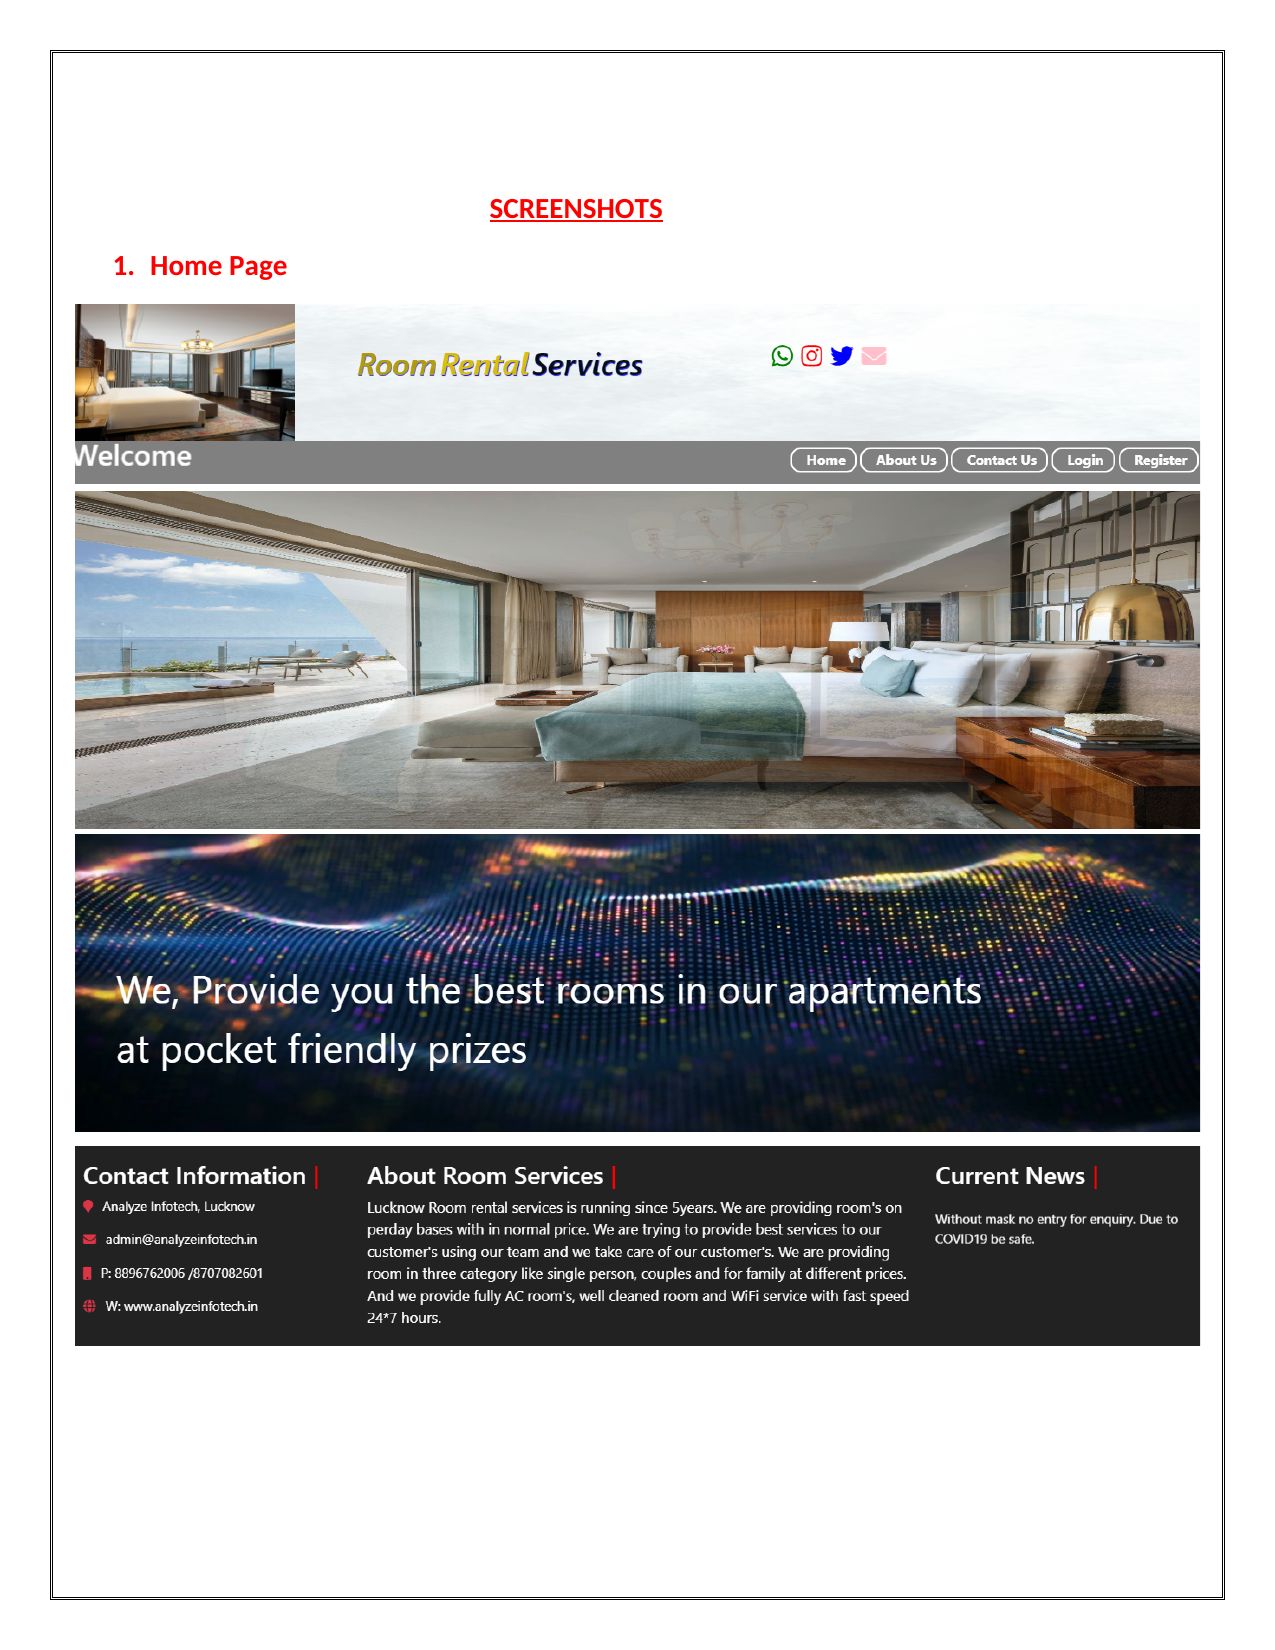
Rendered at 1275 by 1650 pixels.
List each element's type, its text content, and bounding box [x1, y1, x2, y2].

list Home Page [112, 247, 1077, 283]
picture [75, 304, 1200, 829]
picture [75, 834, 1200, 1346]
text SCREENSHOTS [75, 190, 1077, 225]
